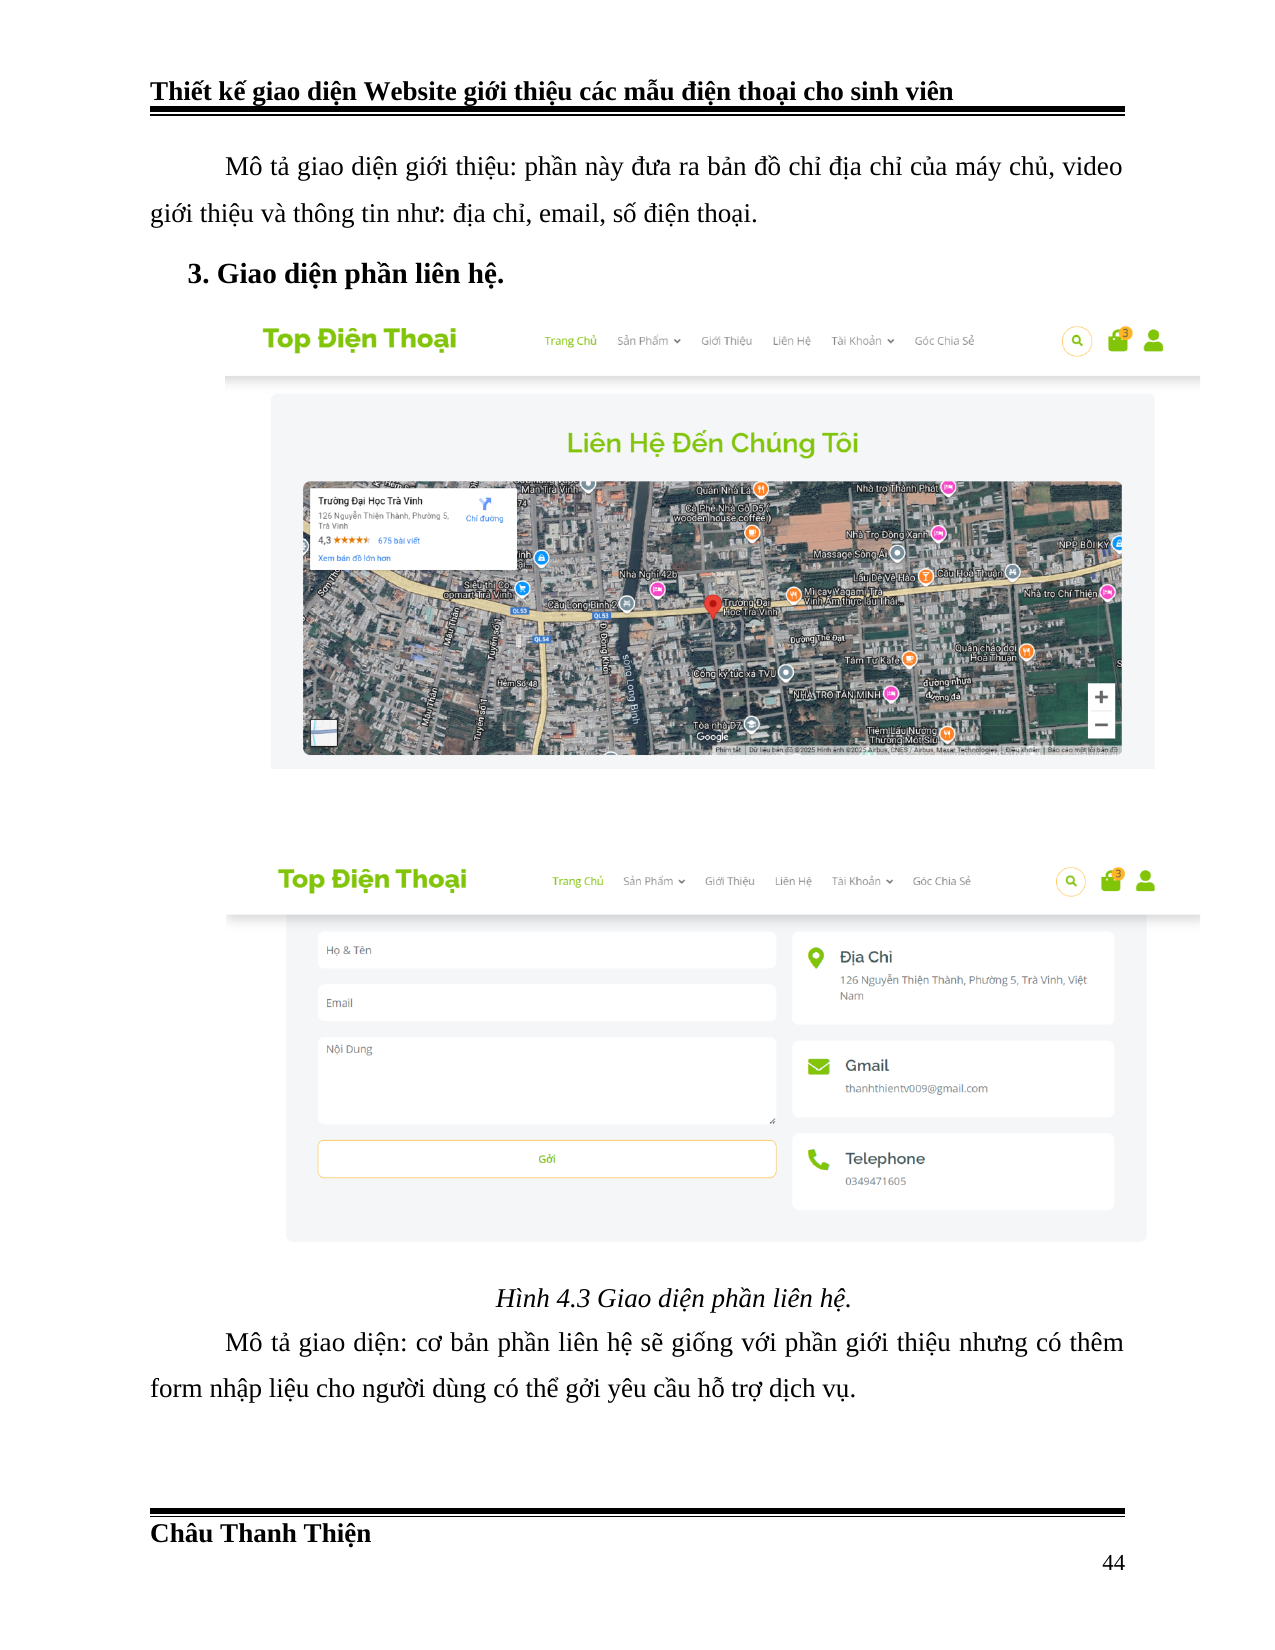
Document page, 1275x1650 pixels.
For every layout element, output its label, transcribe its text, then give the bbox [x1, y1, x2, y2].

picture [225, 311, 1200, 769]
picture [226, 855, 1200, 1254]
text Hình 4.3 Giao diện phần liên hệ. [225, 1282, 1125, 1313]
text Giao diện phần liên hệ. [187, 256, 1125, 289]
text Mô tả giao diện giới thiệu: phần này đưa ra bản đồ chỉ địa chỉ của máy chủ, video giới thiệu và thông tin như: địa chỉ, email, số điện thoại. [150, 150, 1125, 228]
text Mô tả giao diện: cơ bản phần liên hệ sẽ giống với phần giới thiệu nhưng có thêm form nhập liệu cho người dùng có thể gởi yêu cầu hỗ trợ dịch vụ. [150, 1326, 1125, 1403]
